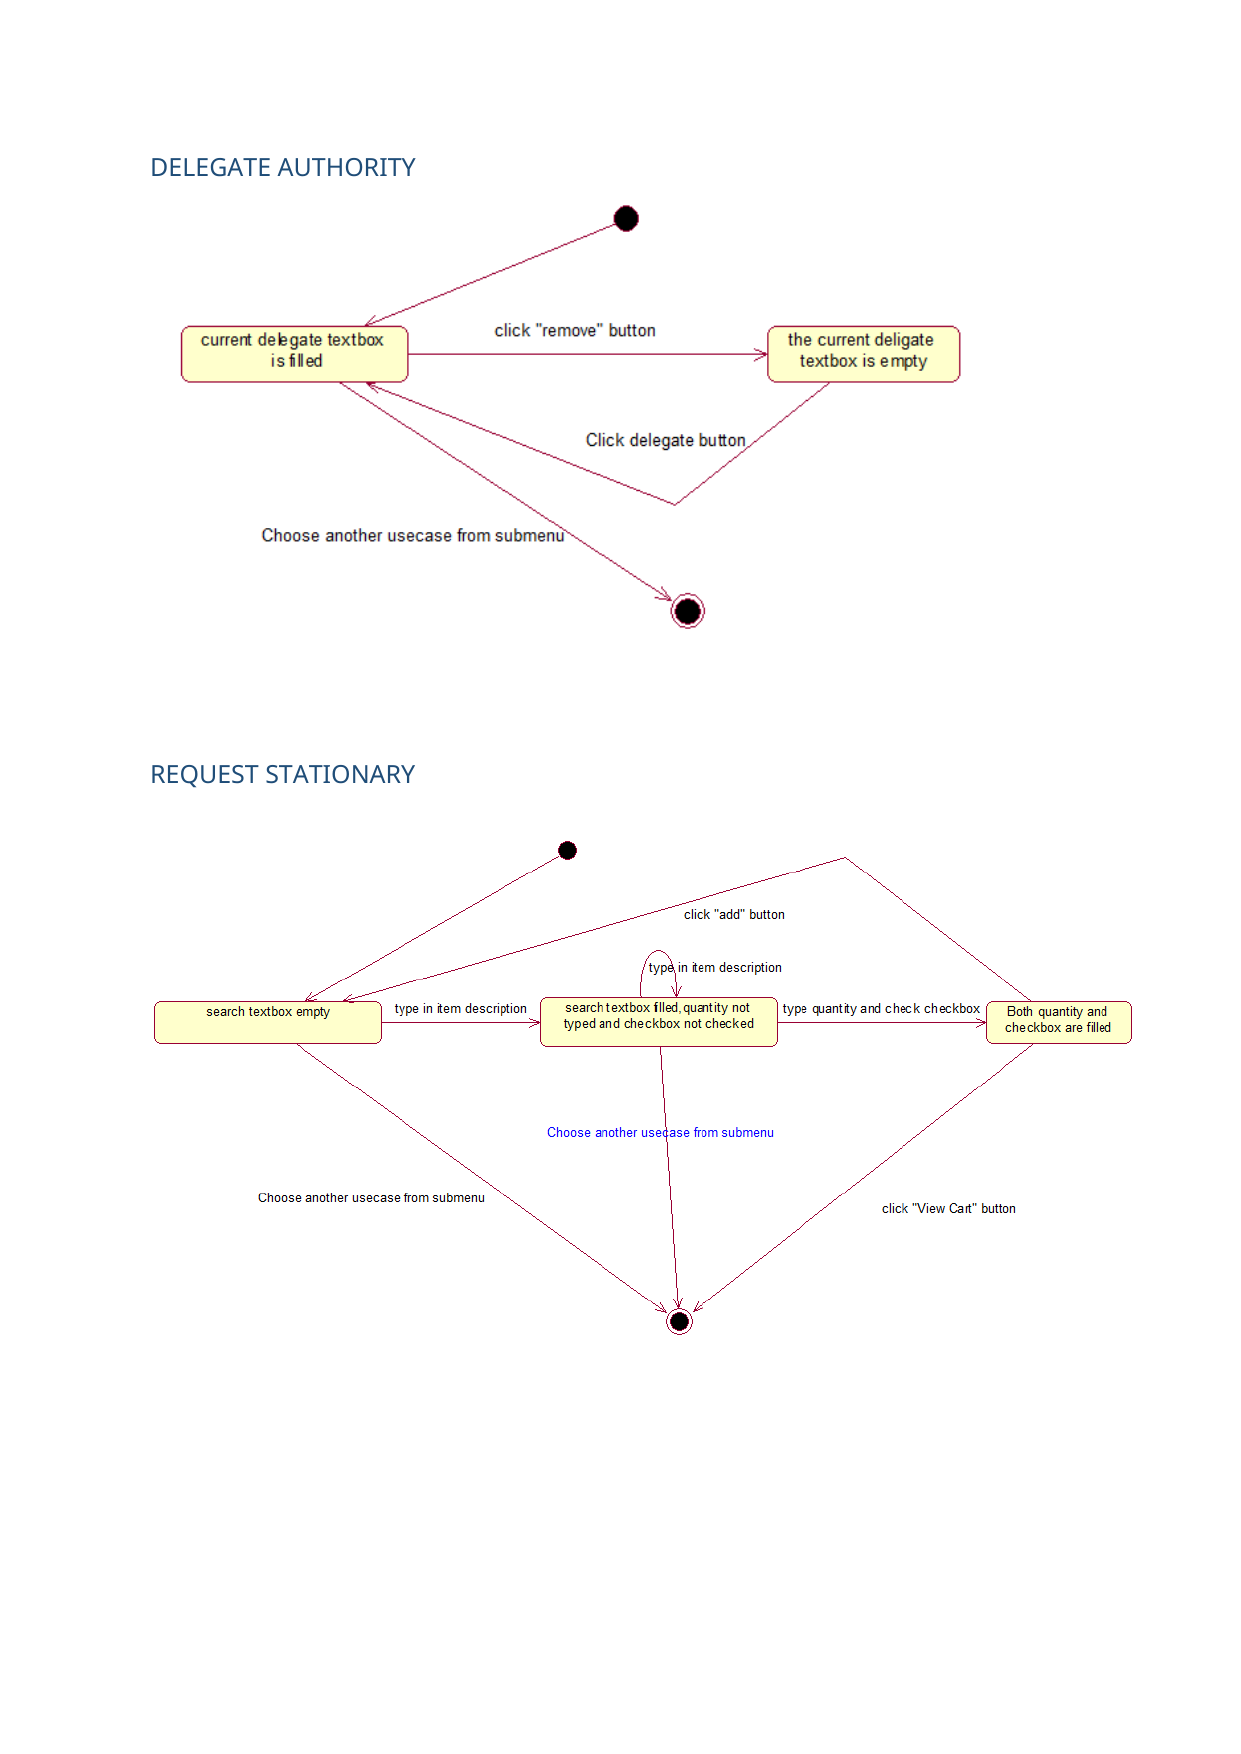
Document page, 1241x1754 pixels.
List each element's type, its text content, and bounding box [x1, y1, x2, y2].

picture [150, 840, 1143, 1344]
picture [150, 186, 1073, 691]
subtitle DELEGATE AUTHORITY [150, 150, 1090, 184]
subtitle REQUEST STATIONARY [150, 757, 1090, 791]
